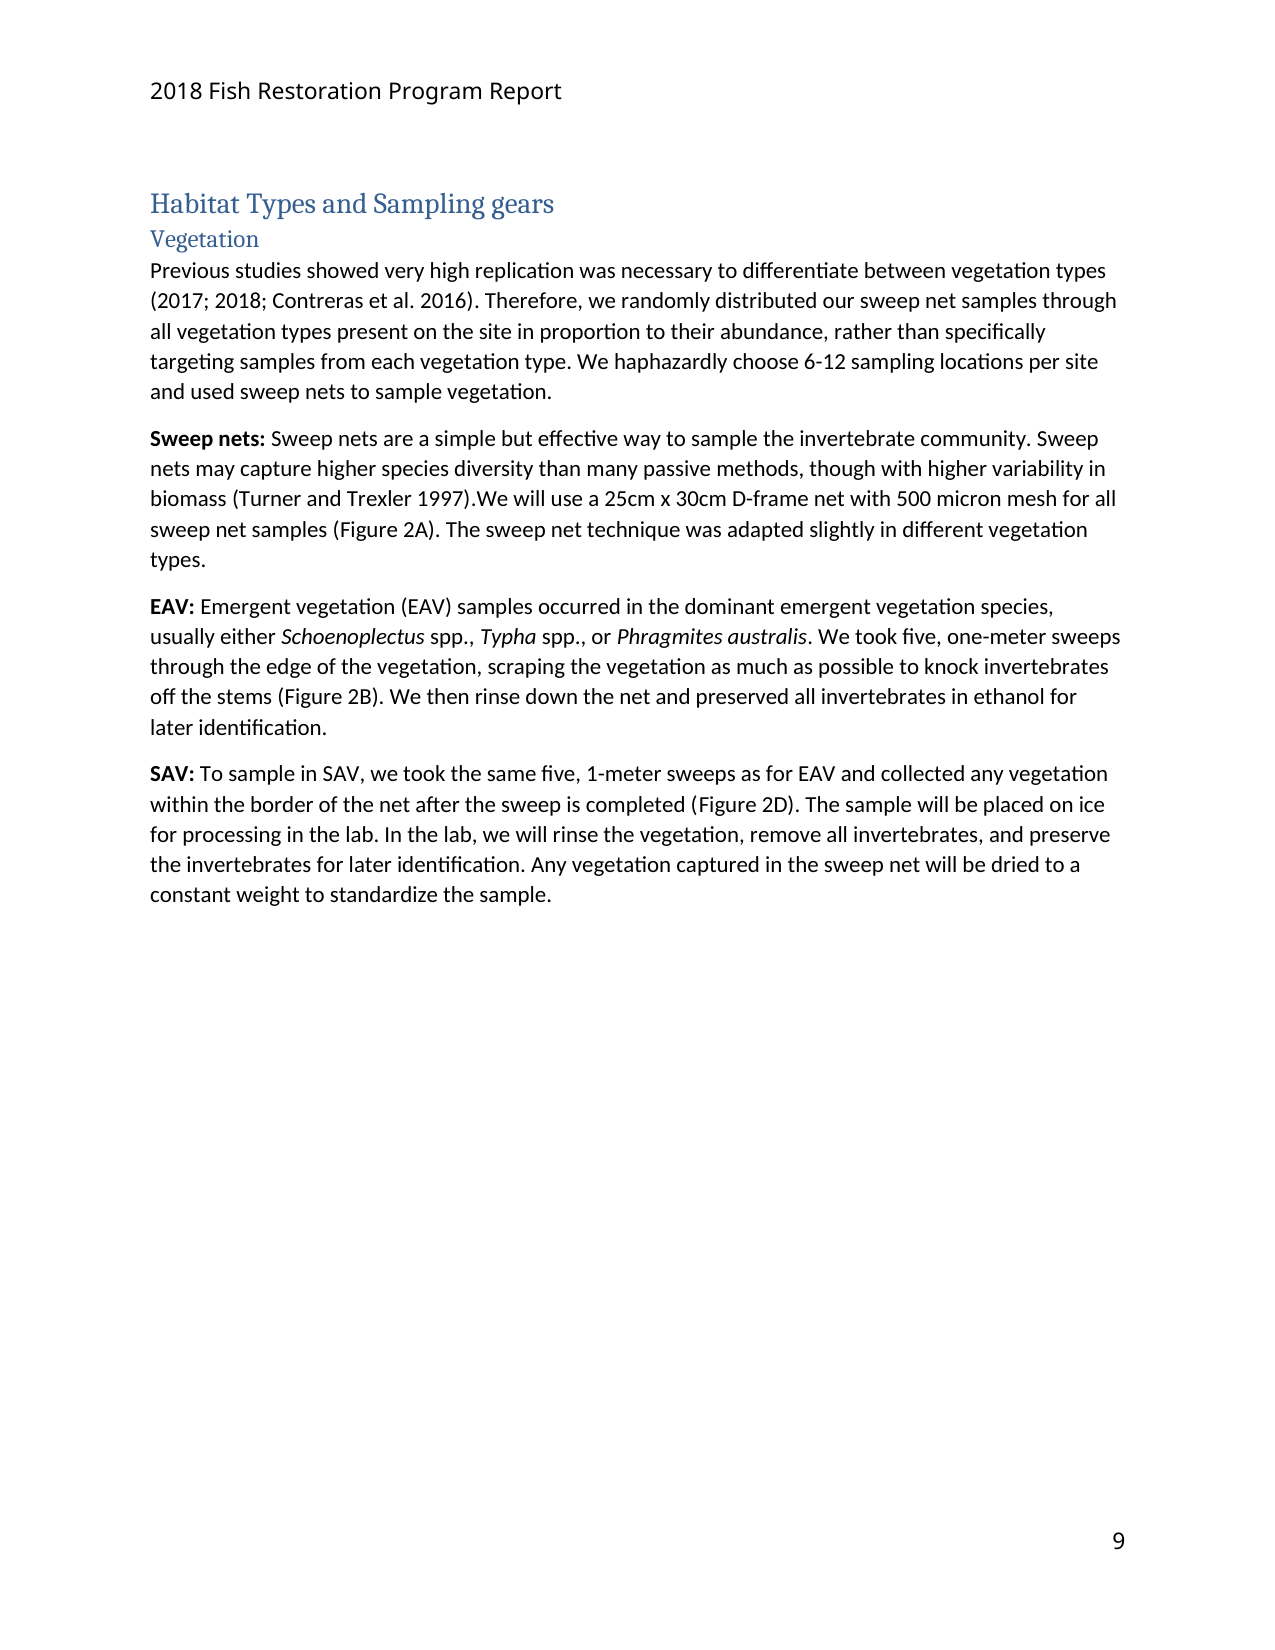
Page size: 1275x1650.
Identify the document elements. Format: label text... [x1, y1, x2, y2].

text Previous studies showed very high replication was necessary to differentiate between vegetation types (2017; 2018; Contreras et al. 2016). Therefore, we randomly distributed our sweep net samples through all vegetation types present on the site in proportion to their abundance, rather than specifically targeting samples from each vegetation type. We haphazardly choose 6-12 sampling locations per site and used sweep nets to sample vegetation. [150, 256, 1125, 405]
text EAV: Emergent vegetation (EAV) samples occurred in the dominant emergent vegetation species, usually either Schoenoplectus spp., Typha spp., or Phragmites australis. We took five, one-meter sweeps through the edge of the vegetation, scraping the vegetation as much as possible to knock invertebrates off the stems (Figure 2B). We then rinse down the net and preserved all invertebrates in ethanol for later identification. [150, 592, 1125, 741]
text SAV: To sample in SAV, we took the same five, 1-meter sweeps as for EAV and collected any vegetation within the border of the net after the sweep is completed (Figure 2D). The sample will be placed on ice for processing in the lab. In the lab, we will rinse the vegetation, remove all invertebrates, and preserve the invertebrates for later identification. Any vegetation captured in the sweep net will be dried to a constant weight to standardize the sample. [150, 759, 1125, 908]
subtitle Habitat Types and Sampling gears [150, 188, 1125, 221]
subtitle Vegetation [150, 225, 1125, 254]
text Sweep nets: Sweep nets are a simple but effective way to sample the invertebrate community. Sweep nets may capture higher species diversity than many passive methods, though with higher variability in biomass (Turner and Trexler 1997).We will use a 25cm x 30cm D-frame net with 500 micron mesh for all sweep net samples (Figure 2A). The sweep net technique was adapted slightly in different vegetation types. [150, 424, 1125, 573]
